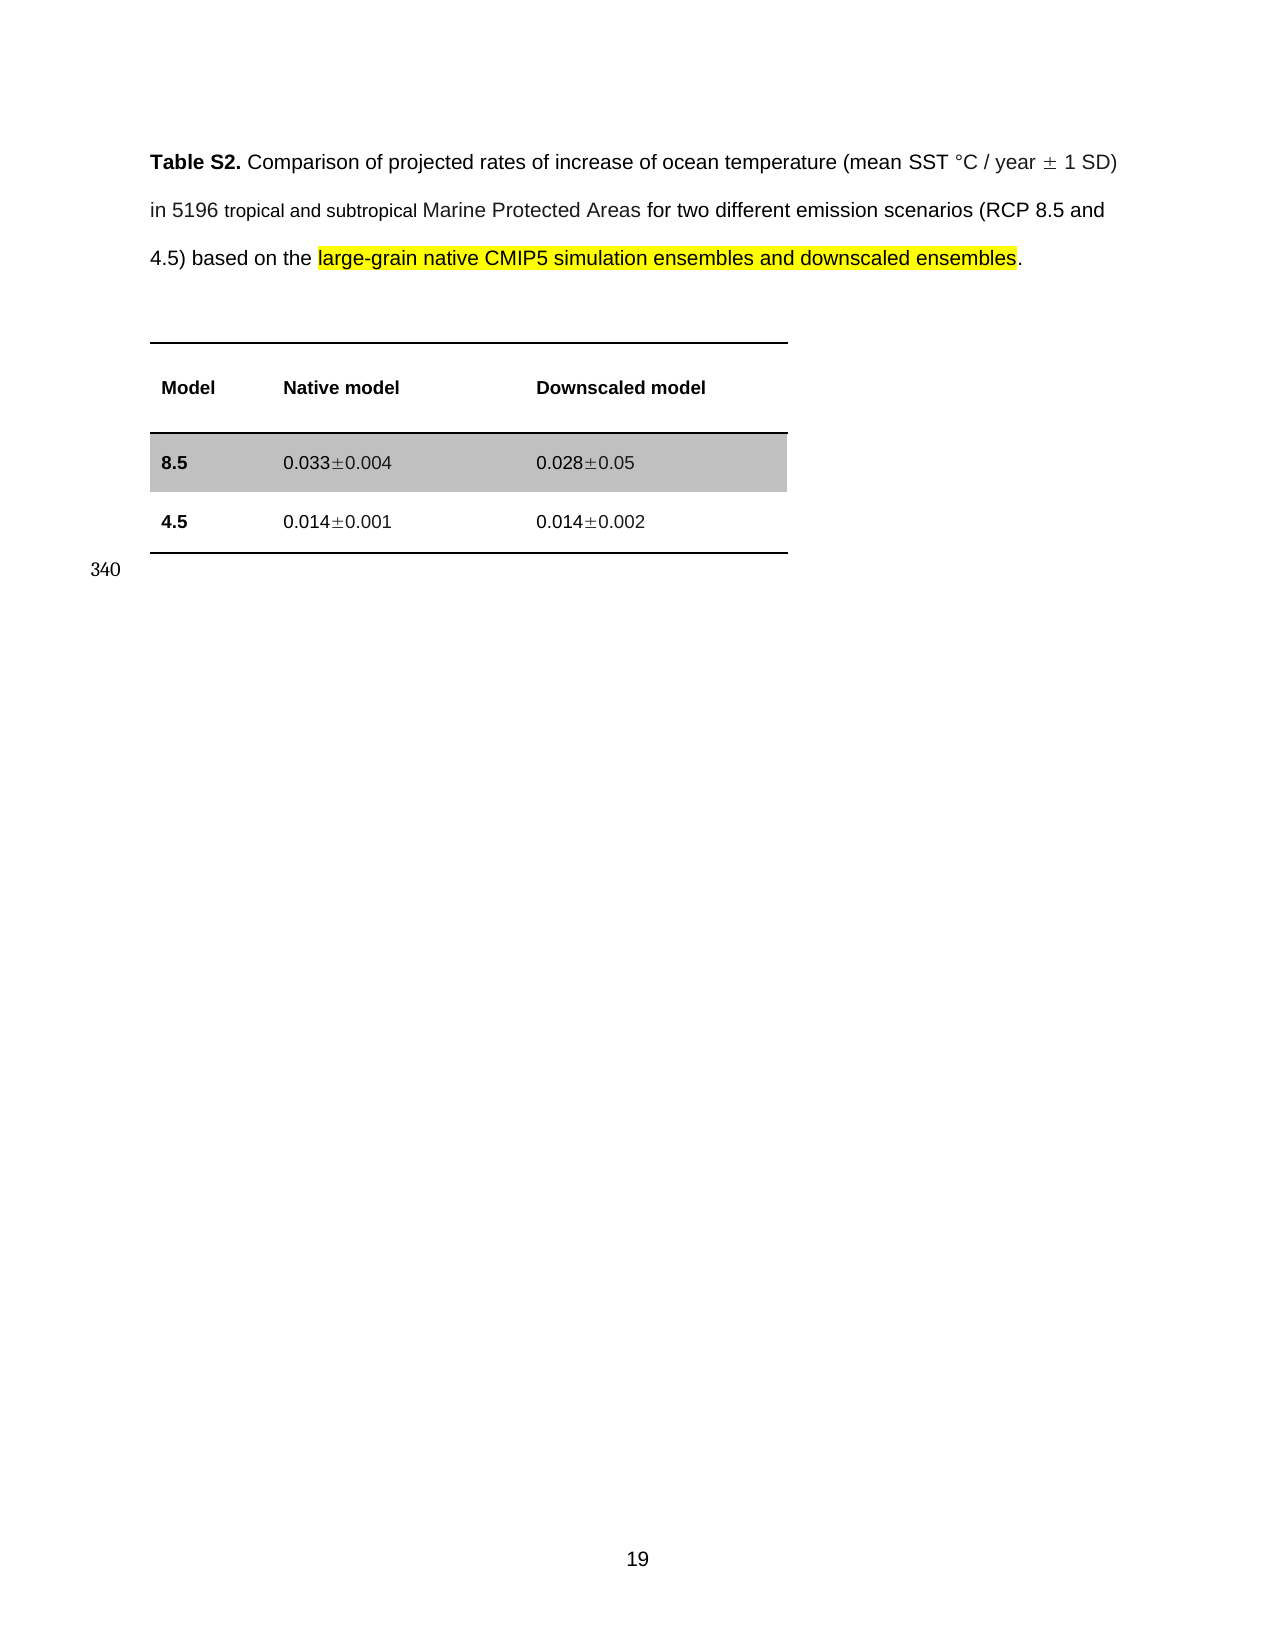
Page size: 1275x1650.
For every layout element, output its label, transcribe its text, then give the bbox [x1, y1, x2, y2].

table_cell 4.5 [150, 492, 272, 552]
table_cell 0.0280.05 [525, 434, 787, 492]
table_cell 0.0140.002 [525, 492, 787, 552]
table_cell 0.0140.001 [272, 492, 525, 552]
text Table S2. Comparison of projected rates of increase of ocean temperature (mean SST °C / year 1 SD) in 5196 tropical and subtropical Marine Protected Areas for two different emission scenarios (RCP 8.5 and 4.5) based on the large-grain native CMIP5 simulation ensembles and downscaled ensembles. [150, 150, 1125, 270]
table_header Model [150, 344, 272, 432]
table_cell 8.5 [150, 434, 272, 492]
table_header Downscaled model [525, 344, 787, 432]
table_cell 0.0330.004 [272, 434, 525, 492]
table_header Native model [272, 344, 525, 432]
